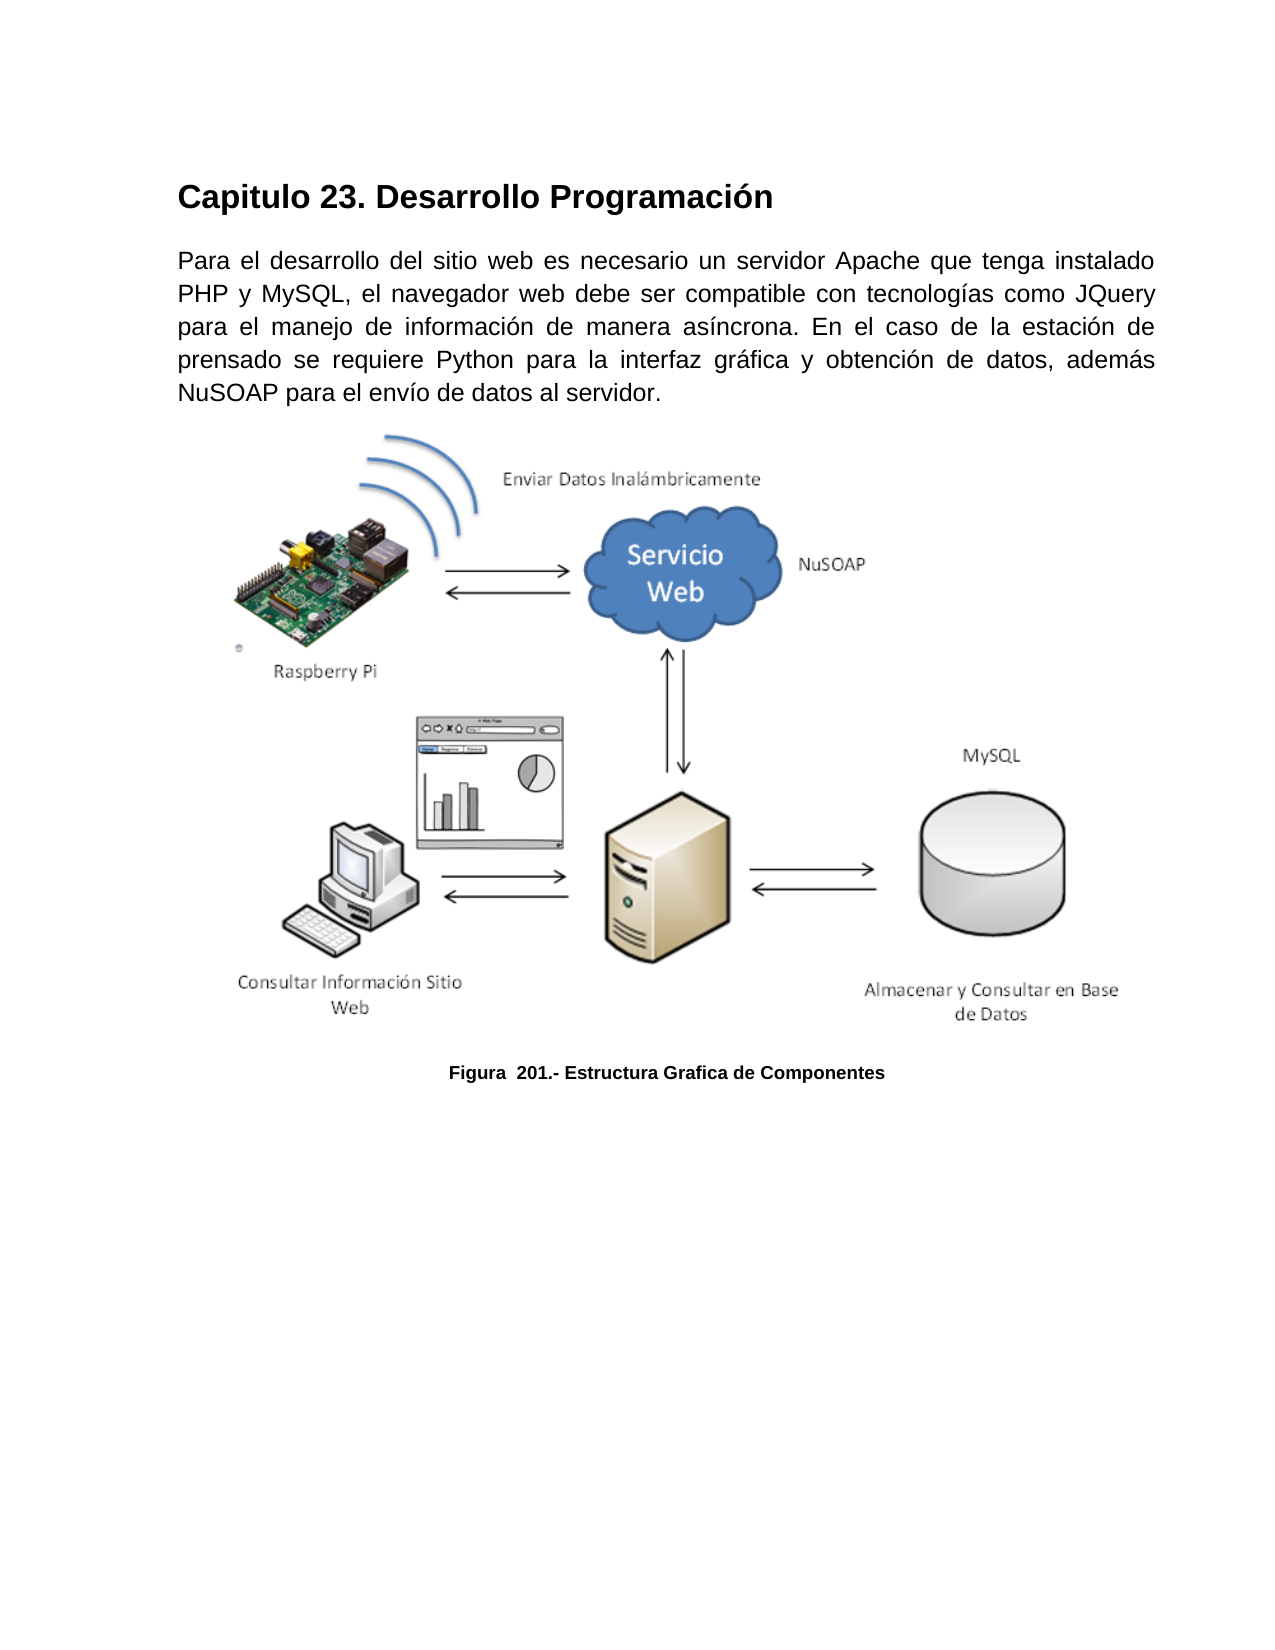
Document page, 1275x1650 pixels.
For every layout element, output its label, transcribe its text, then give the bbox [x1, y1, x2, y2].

text Figura 201.- Estructura Grafica de Componentes [177, 1062, 1157, 1083]
subtitle Desarrollo Programación [177, 177, 1157, 216]
text Para el desarrollo del sitio web es necesario un servidor Apache que tenga instalado PHP y MySQL, el navegador web debe ser compatible con tecnologías como JQuery para el manejo de información de manera asíncrona. En el caso de la estación de prensado se requiere Python para la interfaz gráfica y obtención de datos, además NuSOAP para el envío de datos al servidor. [177, 246, 1157, 407]
picture [207, 432, 1128, 1037]
